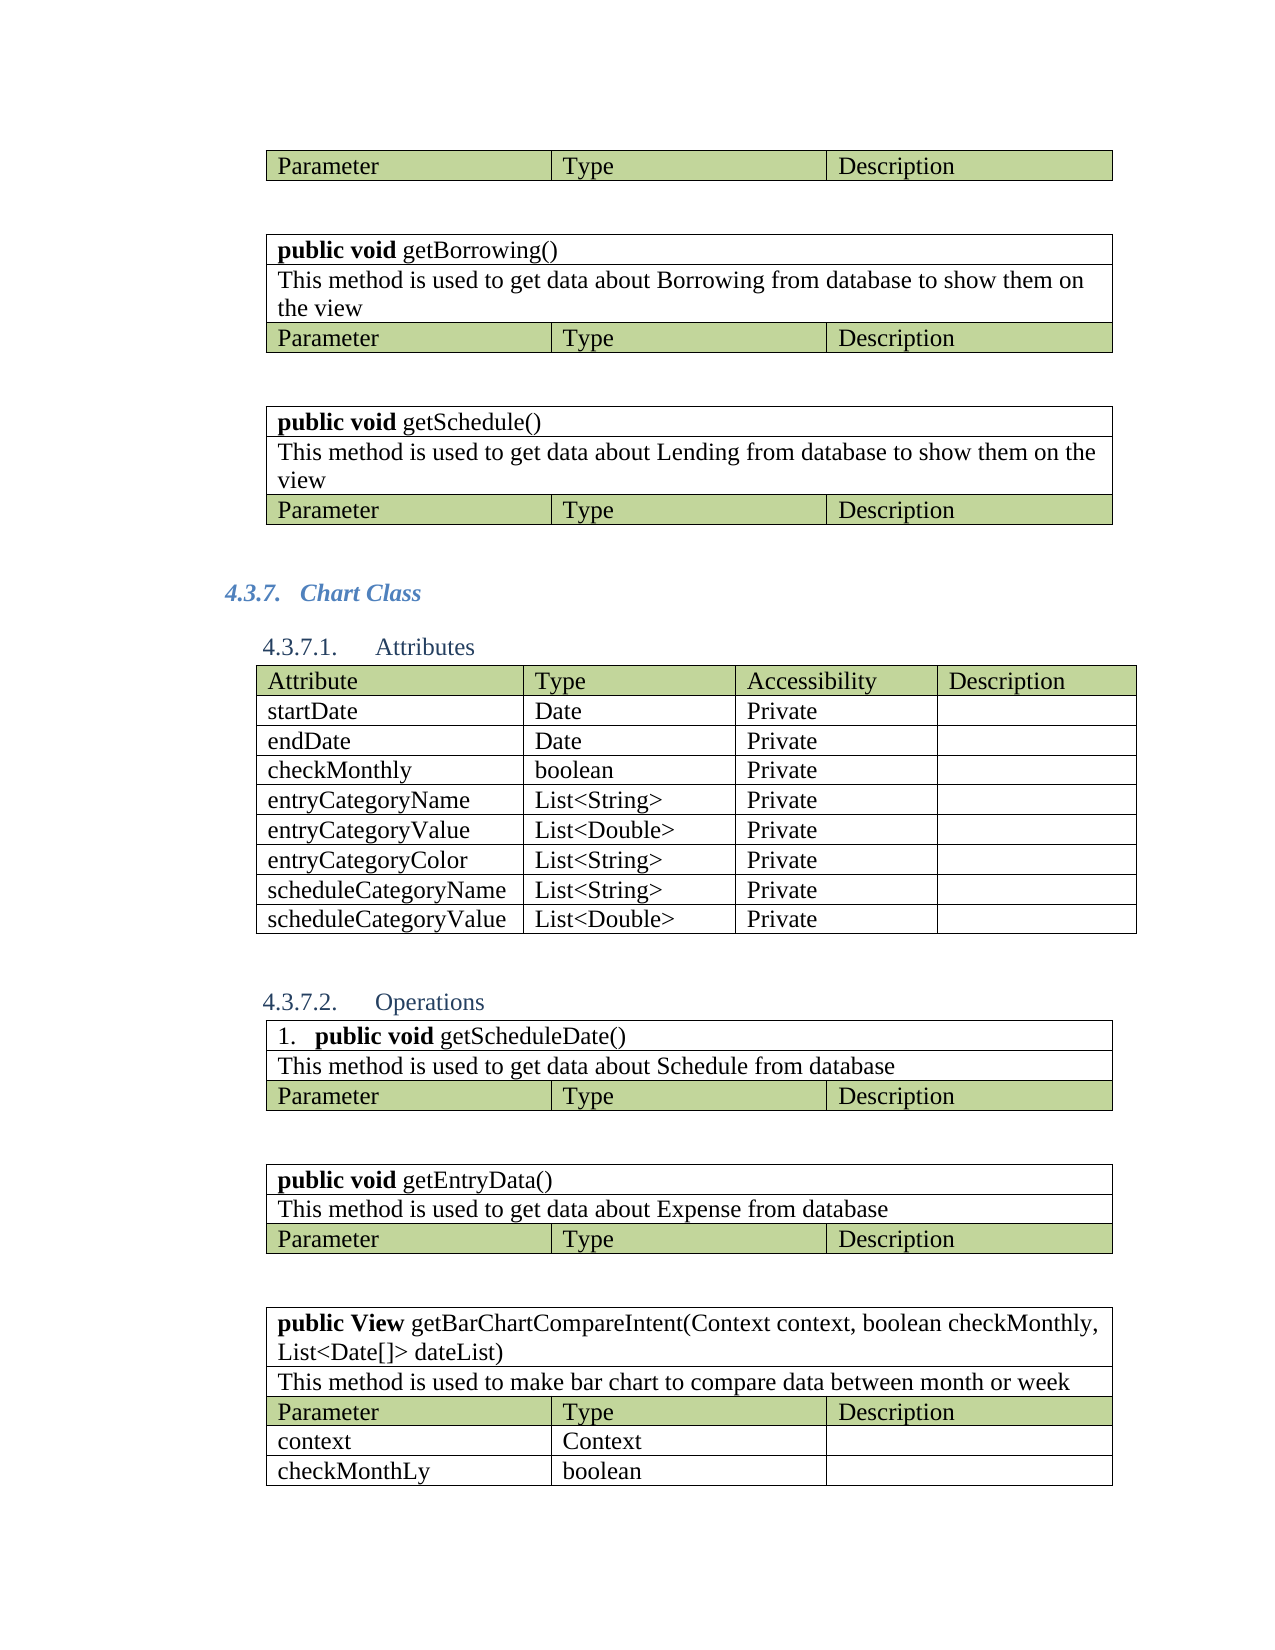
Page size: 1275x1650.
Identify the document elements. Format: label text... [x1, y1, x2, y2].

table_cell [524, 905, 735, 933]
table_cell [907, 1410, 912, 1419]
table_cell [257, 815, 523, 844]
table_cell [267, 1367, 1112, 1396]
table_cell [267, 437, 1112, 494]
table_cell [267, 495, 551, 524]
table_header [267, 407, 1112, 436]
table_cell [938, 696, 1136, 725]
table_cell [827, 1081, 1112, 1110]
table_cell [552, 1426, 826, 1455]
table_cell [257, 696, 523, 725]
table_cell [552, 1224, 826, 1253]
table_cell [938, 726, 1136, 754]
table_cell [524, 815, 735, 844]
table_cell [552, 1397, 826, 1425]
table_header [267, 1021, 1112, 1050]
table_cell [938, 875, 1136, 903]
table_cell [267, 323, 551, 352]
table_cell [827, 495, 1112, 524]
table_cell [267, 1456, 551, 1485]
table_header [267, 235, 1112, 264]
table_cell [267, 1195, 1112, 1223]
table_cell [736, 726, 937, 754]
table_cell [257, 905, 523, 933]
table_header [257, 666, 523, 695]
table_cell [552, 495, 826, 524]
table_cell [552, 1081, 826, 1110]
subtitle Attributes [262, 632, 1125, 661]
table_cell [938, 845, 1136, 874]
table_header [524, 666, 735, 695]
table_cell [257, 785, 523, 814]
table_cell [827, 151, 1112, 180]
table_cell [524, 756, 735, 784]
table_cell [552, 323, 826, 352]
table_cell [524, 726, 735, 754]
subtitle Operations [262, 987, 1125, 1016]
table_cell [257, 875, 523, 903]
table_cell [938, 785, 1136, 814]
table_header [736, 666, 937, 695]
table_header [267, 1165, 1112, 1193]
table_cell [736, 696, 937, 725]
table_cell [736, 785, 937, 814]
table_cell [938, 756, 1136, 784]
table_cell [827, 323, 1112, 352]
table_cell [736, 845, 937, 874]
subtitle Chart Class [225, 578, 1125, 607]
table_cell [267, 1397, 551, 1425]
table_cell Type [552, 151, 826, 180]
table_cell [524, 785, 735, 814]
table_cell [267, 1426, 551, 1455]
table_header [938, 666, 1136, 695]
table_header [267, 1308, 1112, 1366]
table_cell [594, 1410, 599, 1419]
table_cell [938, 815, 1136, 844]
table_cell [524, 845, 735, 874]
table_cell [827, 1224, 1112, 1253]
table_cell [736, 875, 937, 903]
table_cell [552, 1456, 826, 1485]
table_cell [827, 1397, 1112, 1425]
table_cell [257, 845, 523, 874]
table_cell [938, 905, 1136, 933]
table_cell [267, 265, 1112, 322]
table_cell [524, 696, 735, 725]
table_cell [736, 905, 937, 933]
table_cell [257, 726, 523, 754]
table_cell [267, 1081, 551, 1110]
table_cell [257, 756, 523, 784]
table_cell Parameter [267, 151, 551, 180]
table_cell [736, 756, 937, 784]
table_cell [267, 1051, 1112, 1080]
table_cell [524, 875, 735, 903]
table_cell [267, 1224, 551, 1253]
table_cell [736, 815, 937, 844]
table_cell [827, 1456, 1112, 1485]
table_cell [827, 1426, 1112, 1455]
